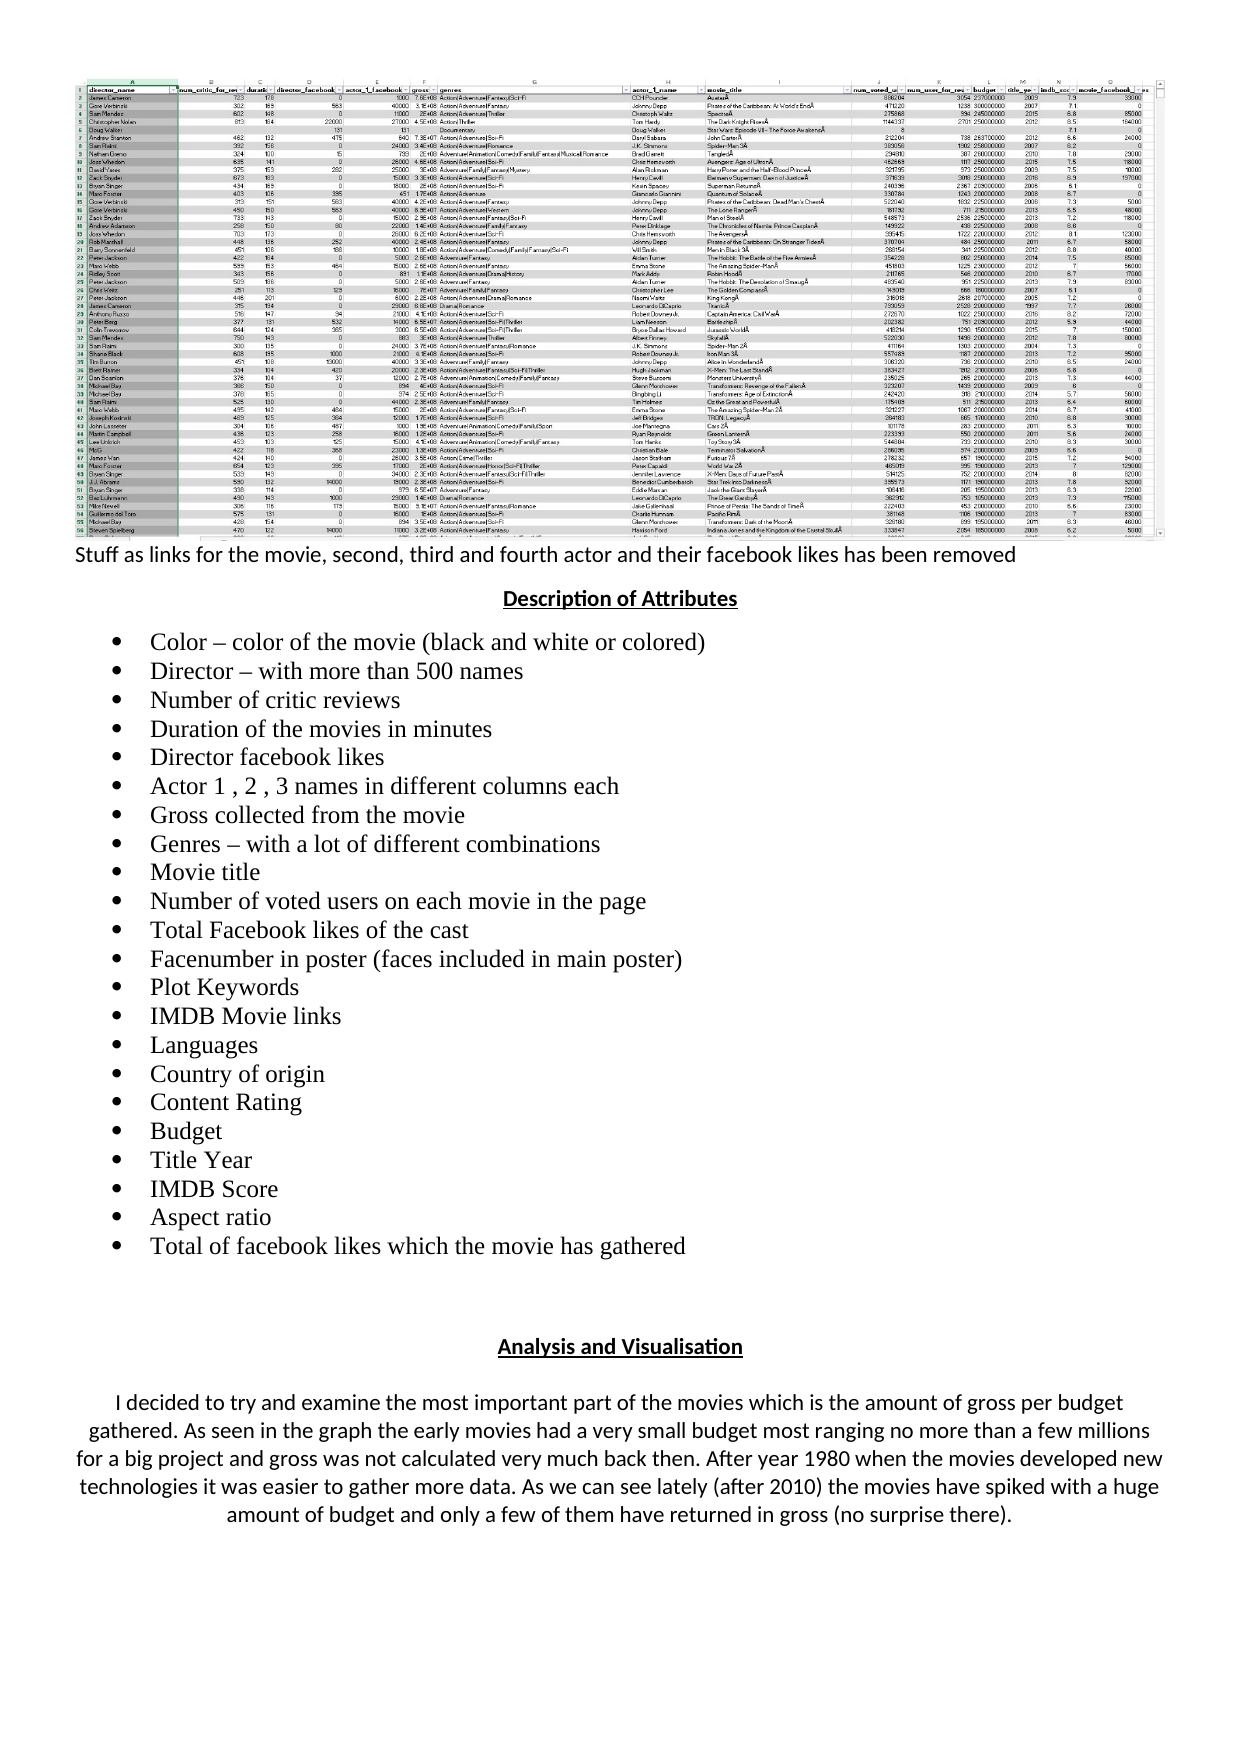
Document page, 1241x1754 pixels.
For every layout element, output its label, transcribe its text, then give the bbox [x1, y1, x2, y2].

text Analysis and Visualisation I decided to try and examine the most important part of the movies which is the amount of gross per budget gathered. As seen in the graph the early movies had a very small budget most ranging no more than a few millions for a big project and gross was not calculated very much back then. After year 1980 when the movies developed new technologies it was easier to gather more data. As we can see lately (after 2010) the movies have spiked with a huge amount of budget and only a few of them have returned in gross (no surprise there). [75, 1304, 1165, 1528]
text As there was a few tables with not necessary information I decided to delete their contents and make the graph more width which was easy to work with. Stuff as links for the movie, second, third and fourth actor and their facebook likes has been removed [75, 541, 1165, 568]
list Number of critic reviews [112, 685, 1165, 714]
list Genres – with a lot of different combinations [112, 829, 1165, 857]
list Country of origin [112, 1059, 1165, 1087]
list Actor 1 , 2 , 3 names in different columns each [112, 771, 1165, 800]
list Total Facebook likes of the cast [112, 915, 1165, 944]
list IMDB Movie links [112, 1001, 1165, 1030]
picture [75, 75, 1166, 541]
list Number of voted users on each movie in the page [112, 886, 1165, 915]
list Aspect ratio [112, 1202, 1165, 1231]
list Total of facebook likes which the movie has gathered [112, 1231, 1165, 1289]
list Budget [112, 1116, 1165, 1145]
list Duration of the movies in minutes [112, 714, 1165, 742]
list Director – with more than 500 names [112, 656, 1165, 685]
list Color – color of the movie (black and white or colored) [112, 627, 1165, 656]
list Plot Keywords [112, 972, 1165, 1001]
list Movie title [112, 857, 1165, 886]
list IMDB Score [112, 1174, 1165, 1202]
list Director facebook likes [112, 742, 1165, 771]
list Gross collected from the movie [112, 800, 1165, 829]
list Title Year [112, 1145, 1165, 1174]
list Content Rating [112, 1087, 1165, 1116]
text Description of Attributes [75, 584, 1165, 612]
list Facenumber in poster (faces included in main poster) [112, 944, 1165, 972]
list Languages [112, 1030, 1165, 1059]
